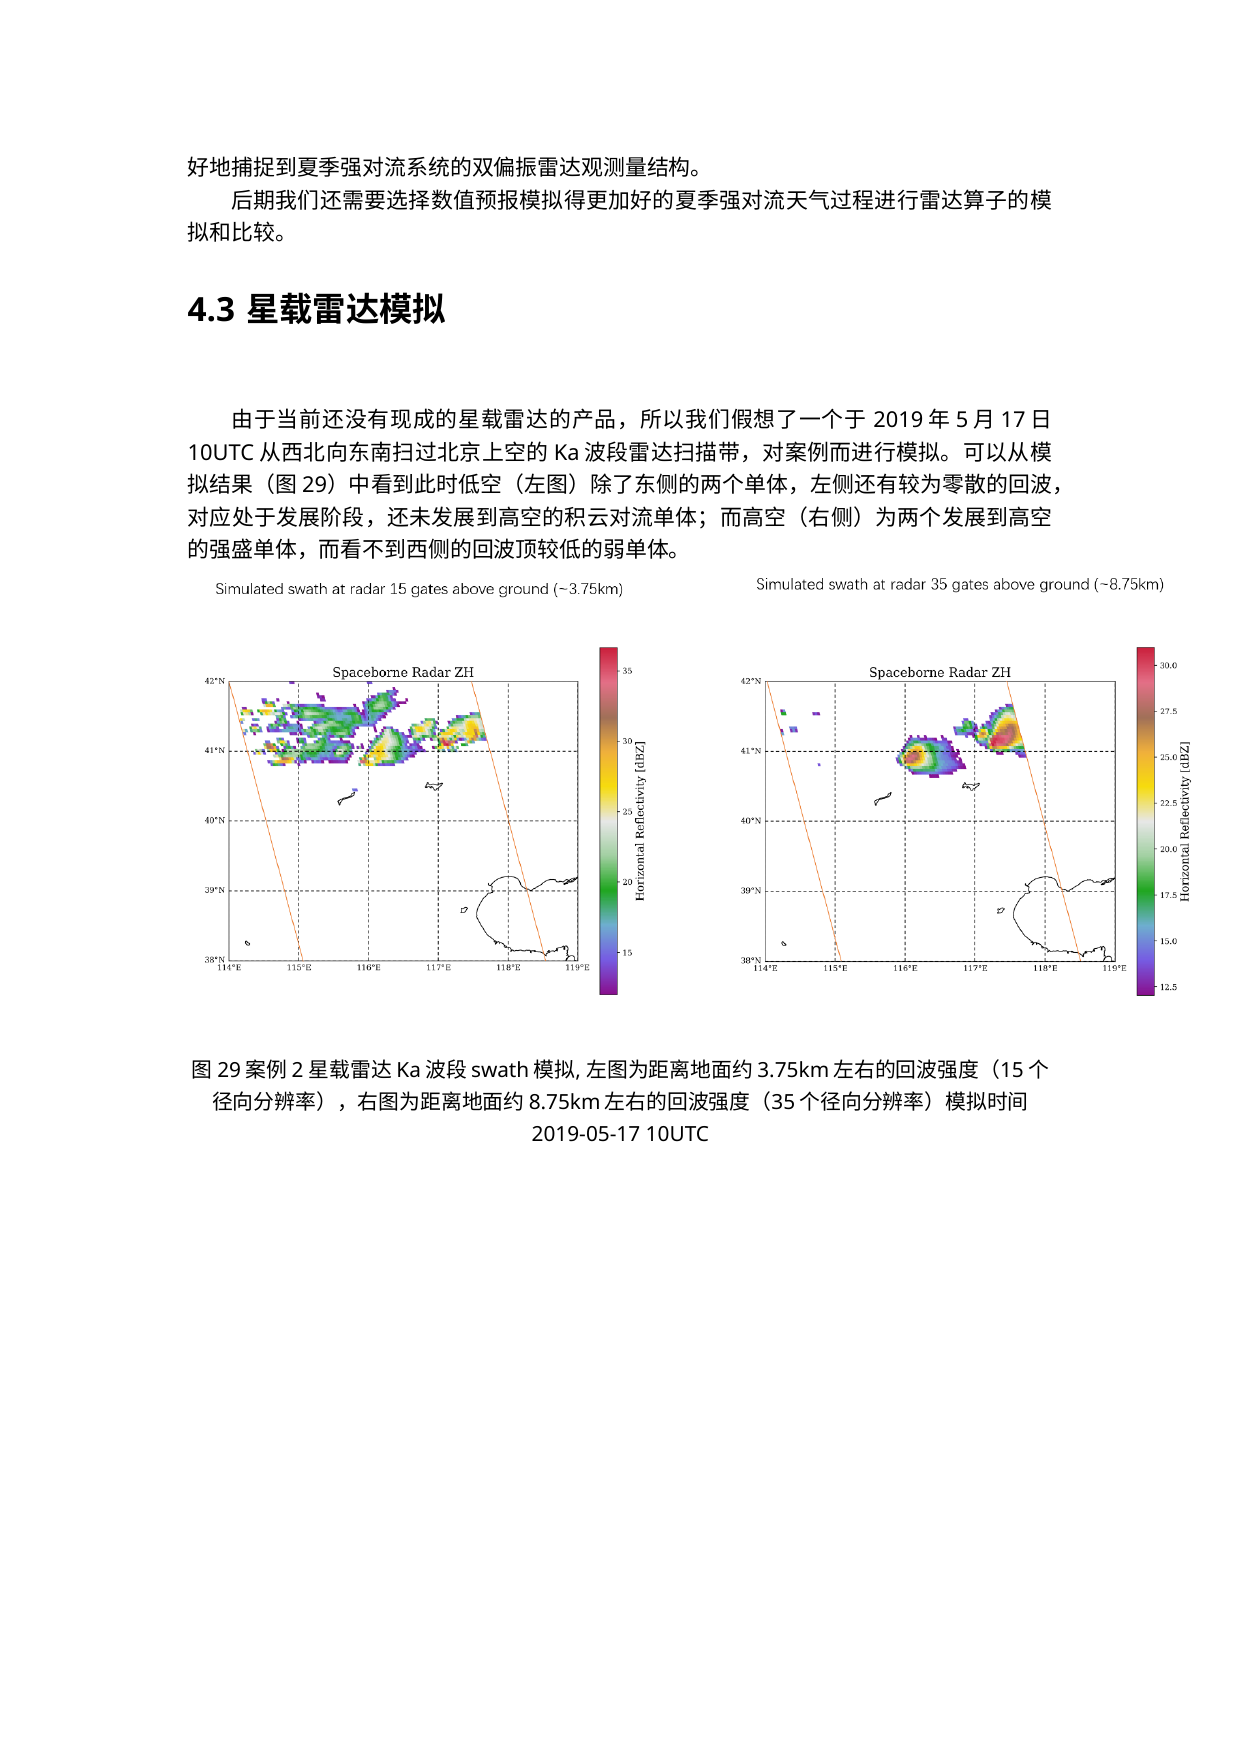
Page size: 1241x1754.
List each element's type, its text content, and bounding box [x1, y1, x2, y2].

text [187, 150, 1053, 182]
subtitle 星载雷达模拟 [187, 274, 1053, 339]
text 图 29 案例2 星载雷达Ka波段swath模拟, 左图为距离地面约3.75km左右的回波强度（15个径向分辨率），右图为距离地面约8.75km左右的回波强度（35个径向分辨率）模拟时间 2019-05-17 10UTC [187, 1052, 1053, 1149]
text 由于当前还没有现成的星载雷达的产品，所以我们假想了一个于2019年5月17日10UTC从西北向东南扫过北京上空的Ka波段雷达扫描带，对案例而进行模拟。可以从模拟结果（图29）中看到此时低空（左图）除了东侧的两个单体，左侧还有较为零散的回波，对应处于发展阶段，还未发展到高空的积云对流单体；而高空（右侧）为两个发展到高空的强盛单体，而看不到西侧的回波顶较低的弱单体。 [187, 402, 1053, 564]
picture [187, 564, 1234, 1020]
text 后期我们还需要选择数值预报模拟得更加好的夏季强对流天气过程进行雷达算子的模拟和比较。 [187, 182, 1053, 247]
